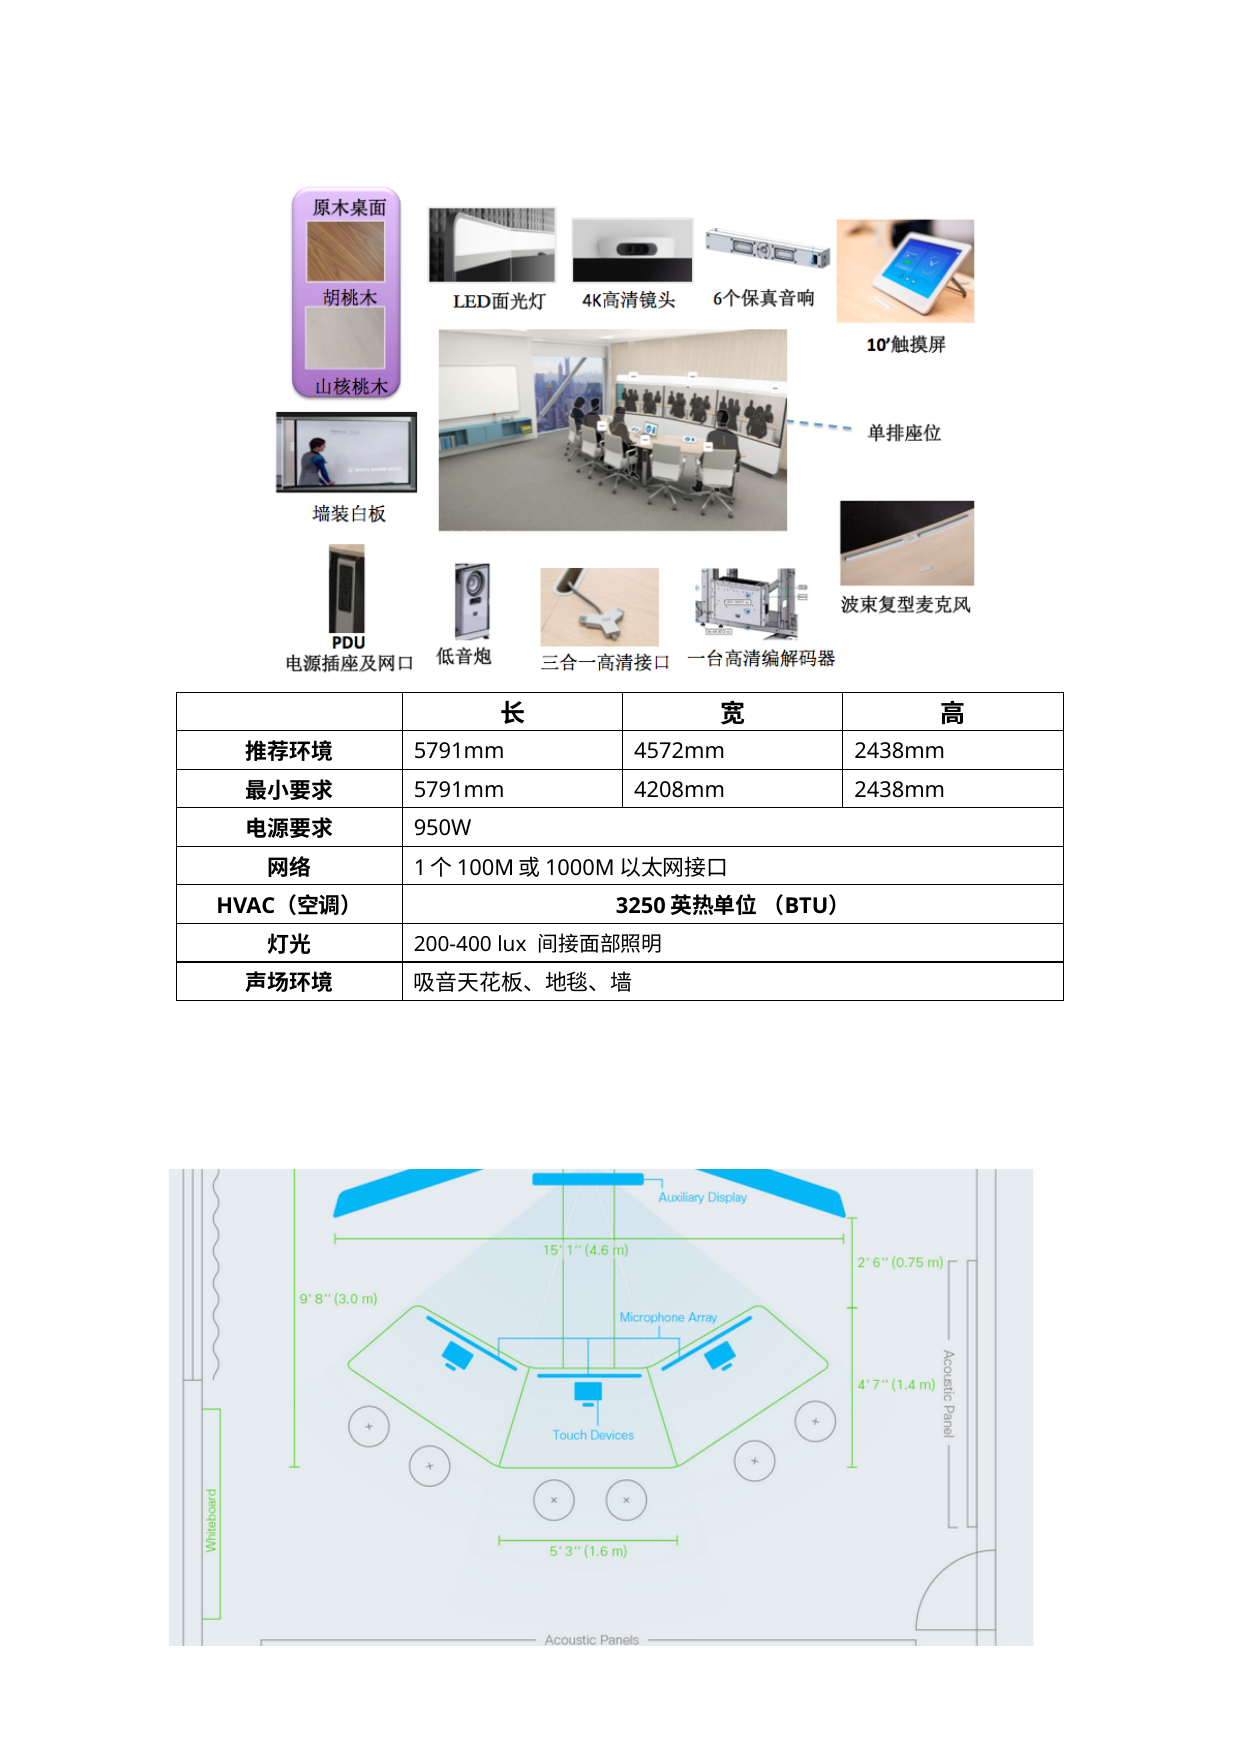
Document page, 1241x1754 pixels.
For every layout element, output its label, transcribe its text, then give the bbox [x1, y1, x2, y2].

table_cell 吸音天花板、地毯、墙 [403, 963, 1063, 1000]
table_cell 灯光 [177, 924, 402, 961]
table_header 长 [403, 693, 622, 730]
table_cell 2438mm [843, 770, 1063, 807]
table_cell 5791mm [403, 731, 622, 769]
table_cell 5791mm [403, 770, 622, 807]
table_header [177, 693, 402, 730]
table_header 高 [843, 693, 1063, 730]
table_cell 4572mm [623, 731, 842, 769]
table_cell 网络 [177, 847, 402, 884]
picture [262, 166, 997, 692]
table_cell 电源要求 [177, 808, 402, 846]
table_cell 200-400 lux 间接面部照明 [403, 924, 1063, 961]
table_cell 推荐环境 [177, 731, 402, 769]
table_cell 4208mm [623, 770, 842, 807]
table_cell 1个100M或1000M以太网接口 [403, 847, 1063, 884]
table_cell 声场环境 [177, 963, 402, 1000]
table_header 宽 [623, 693, 842, 730]
table_cell HVAC（空调） [177, 885, 402, 923]
picture [168, 1169, 1034, 1646]
table_cell 2438mm [843, 731, 1063, 769]
table_cell 950W [403, 808, 1063, 846]
table_cell 3250英热单位 （BTU） [403, 885, 1063, 923]
table_cell 最小要求 [177, 770, 402, 807]
